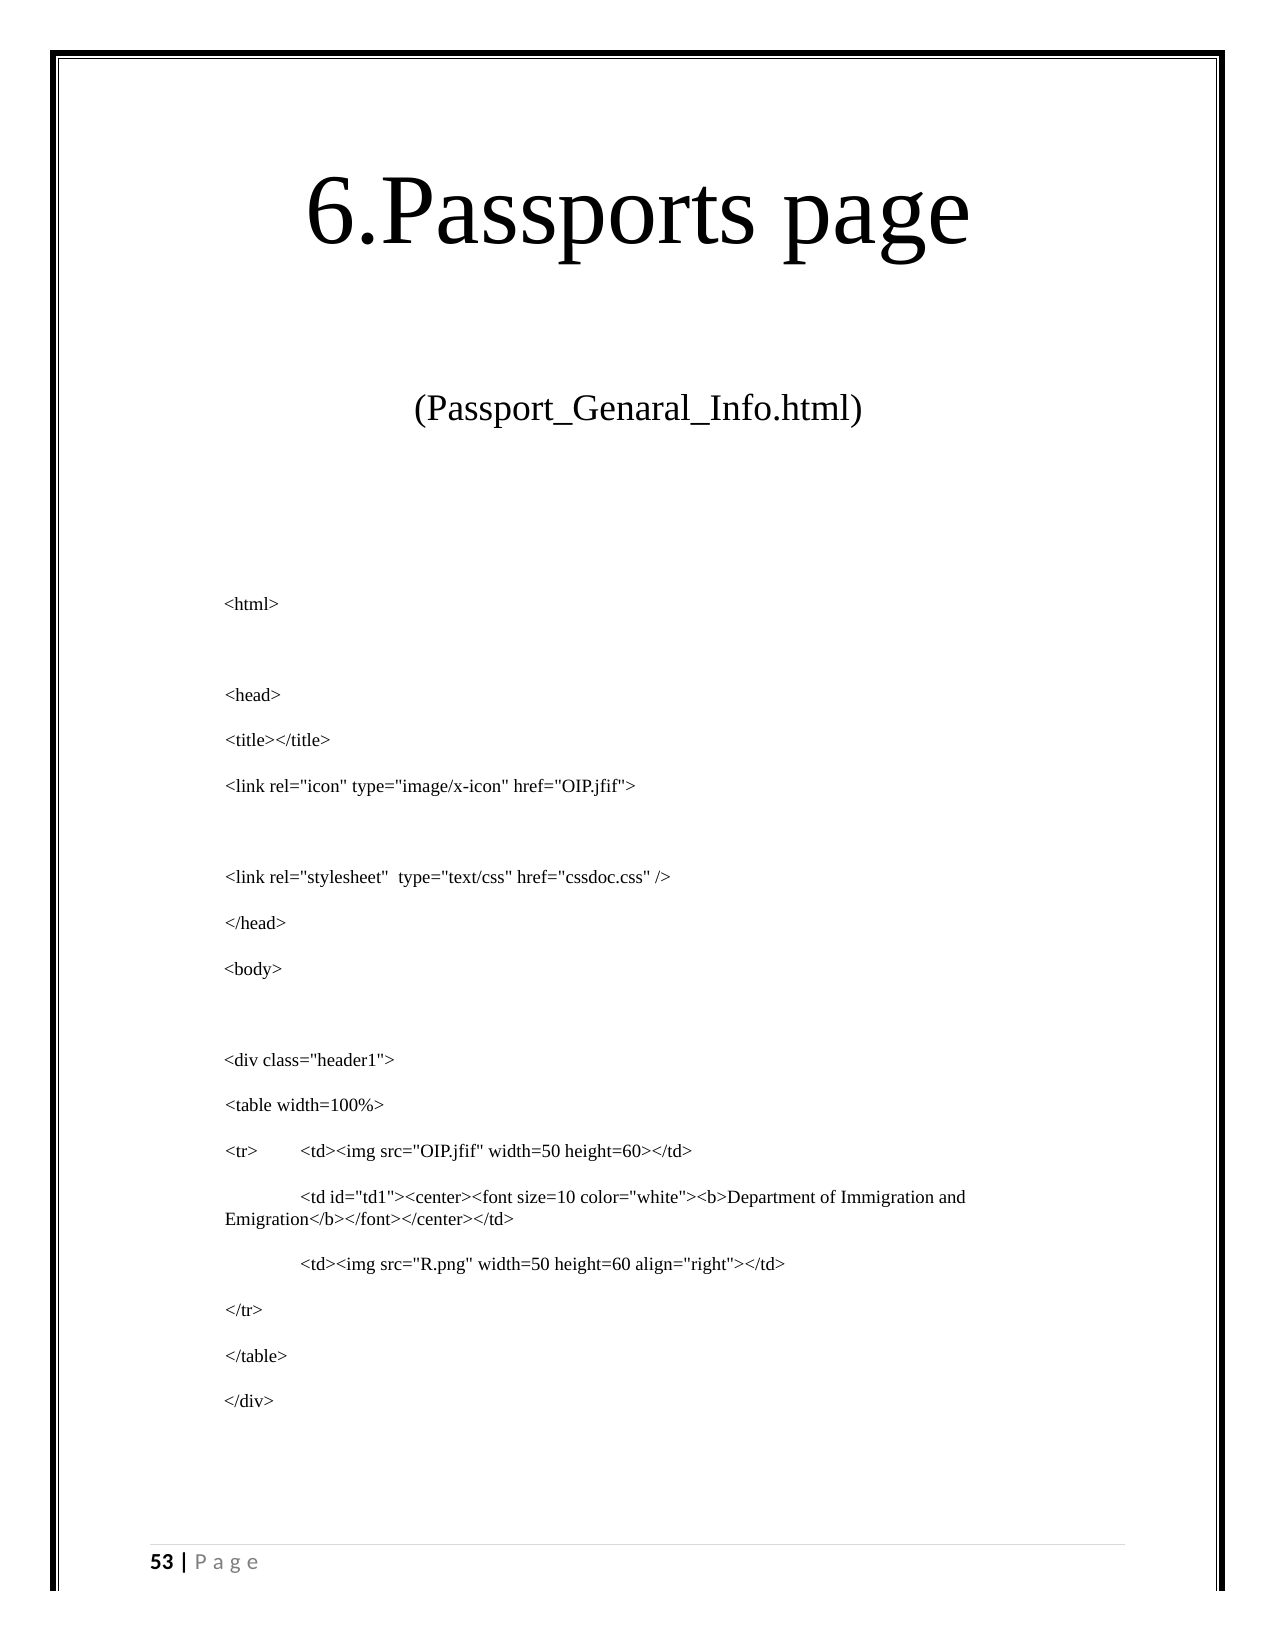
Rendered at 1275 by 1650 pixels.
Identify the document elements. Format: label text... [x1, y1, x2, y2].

subtitle (Passport_Genaral_Info.html) [150, 385, 1127, 428]
text <tr> <td><img src="OIP.jfif" width=50 height=60></td> [223, 1140, 1124, 1162]
text <td id="td1"><center><font size=10 color="white"><b>Department of Immigration and Emigration</b></font></center></td> [223, 1186, 1124, 1229]
text </div> [223, 1390, 1124, 1412]
text </tr> [223, 1299, 1124, 1320]
text <table width=100%> [223, 1094, 1124, 1116]
text <body> [223, 957, 1124, 979]
text <head> [223, 684, 1124, 705]
text <title></title> [223, 729, 1124, 751]
text <td><img src="R.png" width=50 height=60 align="right"></td> [223, 1253, 1124, 1275]
text <div class="header1"> [223, 1049, 1124, 1070]
subtitle 6.Passports page [150, 150, 1127, 265]
text <link rel="stylesheet" type="text/css" href="cssdoc.css" /> [223, 866, 1124, 888]
text <html> [223, 592, 1124, 614]
text <link rel="icon" type="image/x-icon" href="OIP.jfif"> [223, 775, 1124, 797]
text </head> [223, 912, 1124, 933]
text </table> [223, 1344, 1124, 1366]
